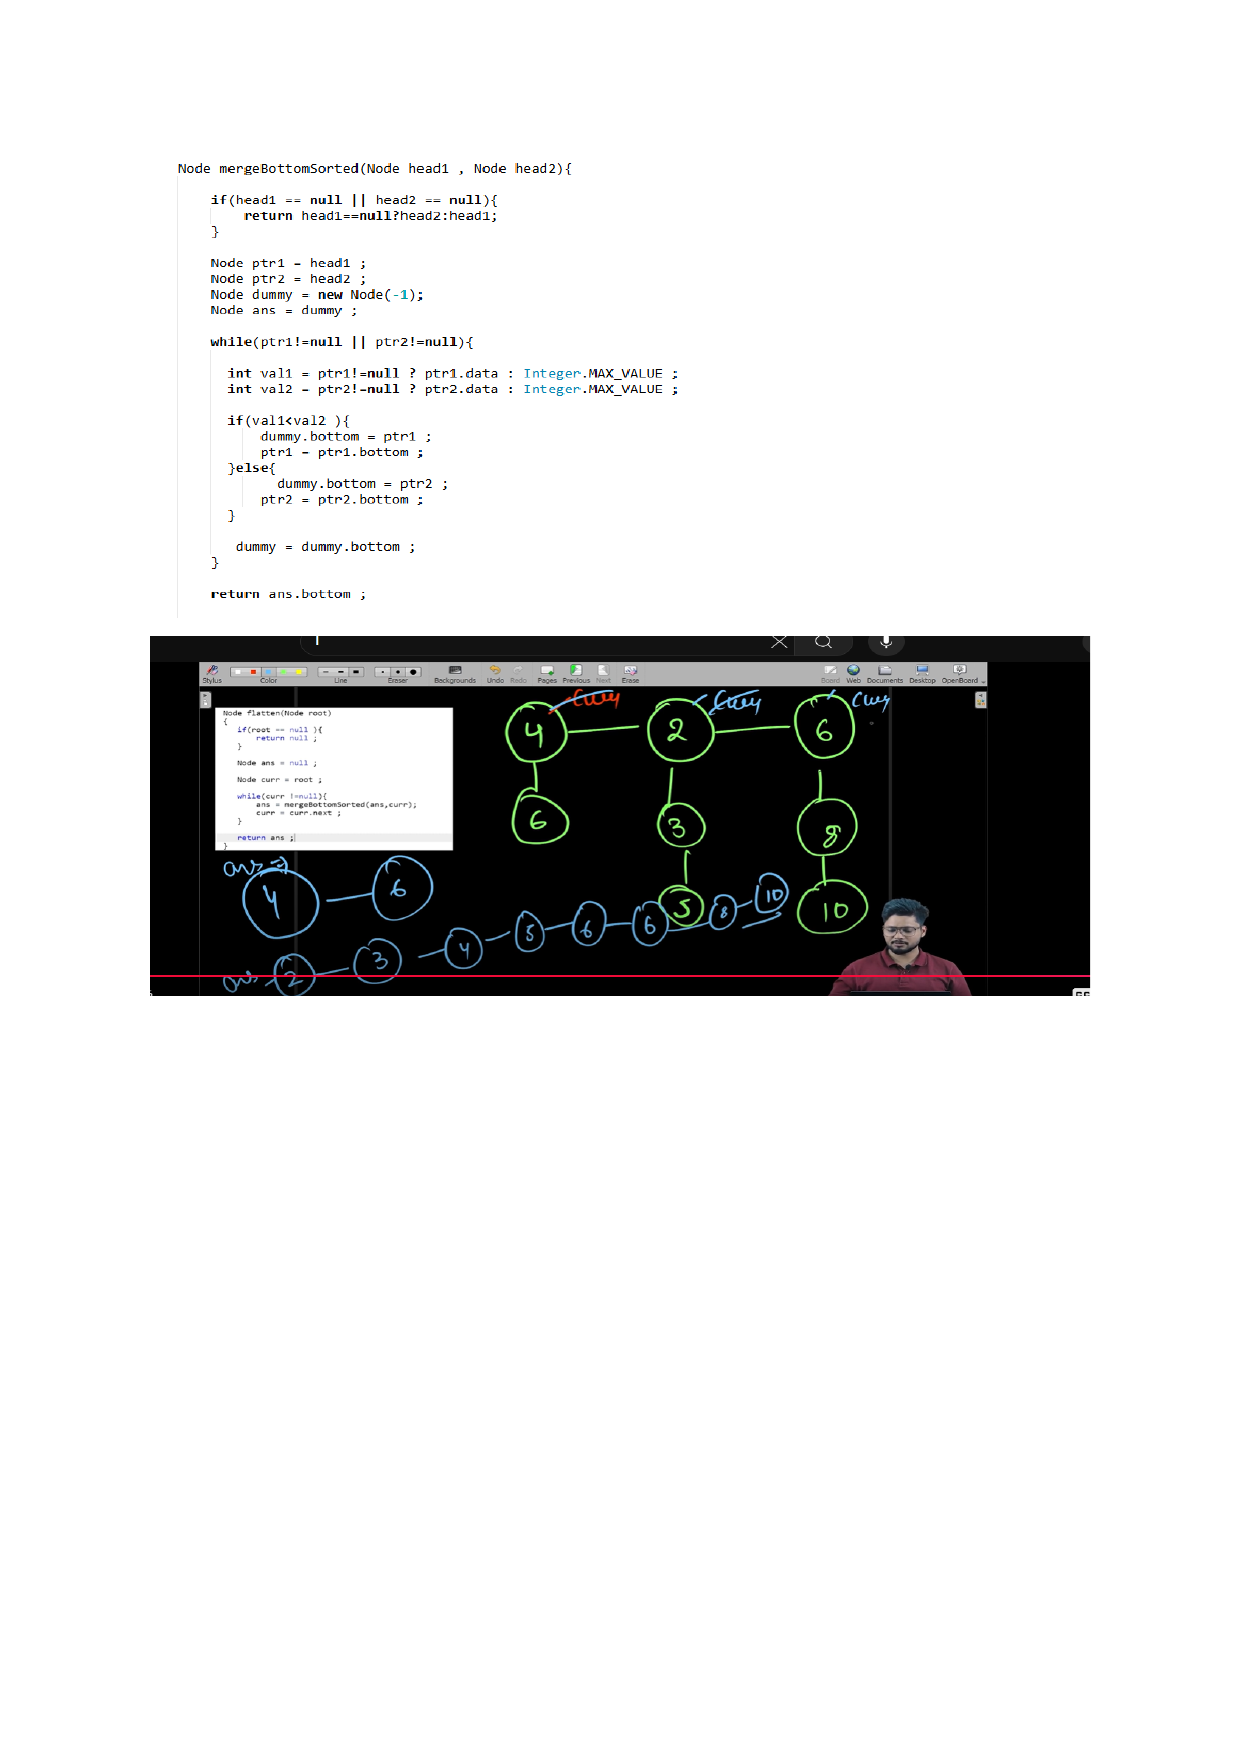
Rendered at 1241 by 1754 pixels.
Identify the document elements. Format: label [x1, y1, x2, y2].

picture [150, 636, 1091, 996]
picture [150, 150, 1091, 618]
